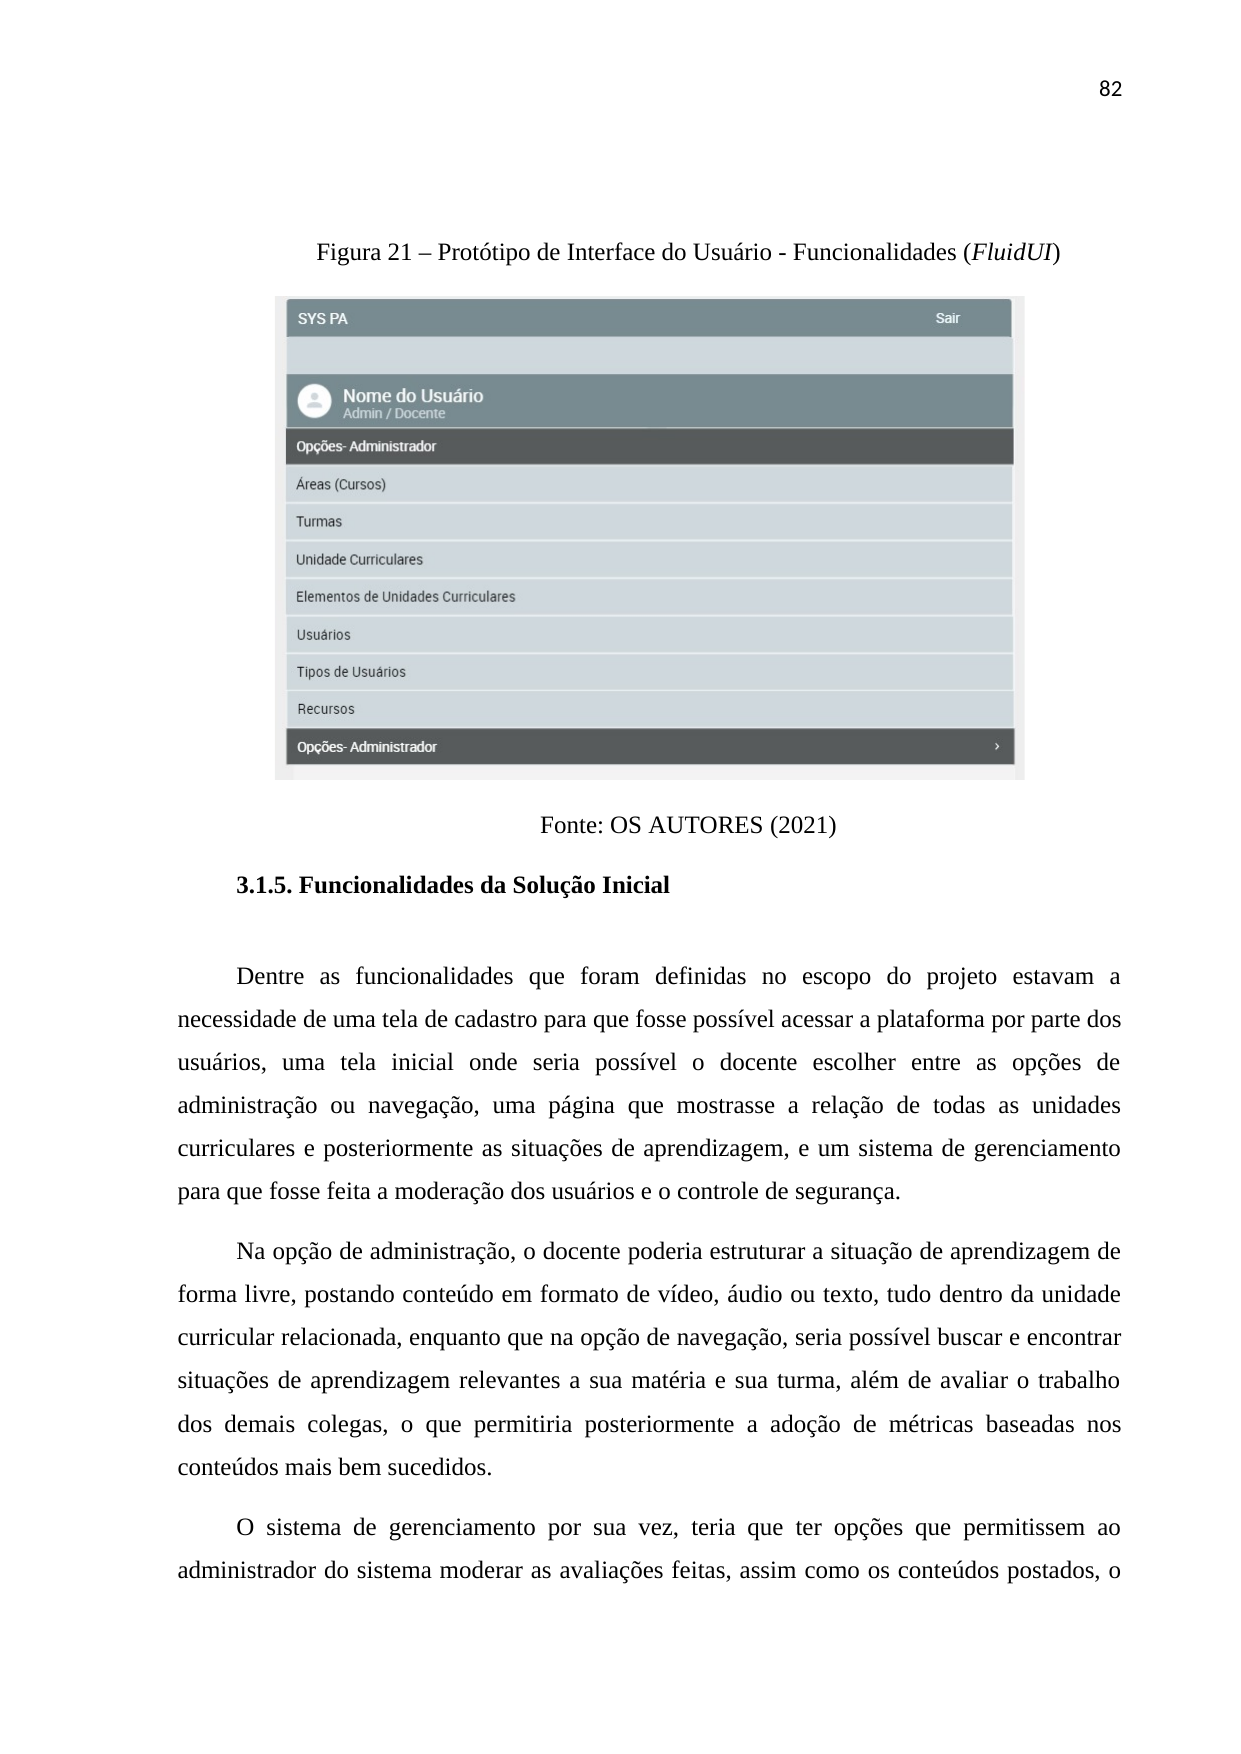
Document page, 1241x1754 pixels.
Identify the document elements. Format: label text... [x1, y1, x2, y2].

text Na opção de administração, o docente poderia estruturar a situação de aprendizagem de forma livre, postando conteúdo em formato de vídeo, áudio ou texto, tudo dentro da unidade curricular relacionada, enquanto que na opção de navegação, seria possível buscar e encontrar situações de aprendizagem relevantes a sua matéria e sua turma, além de avaliar o trabalho dos demais colegas, o que permitiria posteriormente a adoção de métricas baseadas nos conteúdos mais bem sucedidos. [177, 1236, 1122, 1481]
text Figura 21 – Protótipo de Interface do Usuário - Funcionalidades (FluidUI) [177, 237, 1124, 266]
subtitle 3.1.5. Funcionalidades da Solução Inicial [177, 870, 1122, 899]
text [177, 1512, 1122, 1583]
picture [274, 296, 1025, 780]
text Fonte: OS AUTORES (2021) [177, 810, 1124, 839]
text Dentre as funcionalidades que foram definidas no escopo do projeto estavam a necessidade de uma tela de cadastro para que fosse possível acessar a plataforma por parte dos usuários, uma tela inicial onde seria possível o docente escolher entre as opções de administração ou navegação, uma página que mostrasse a relação de todas as unidades curriculares e posteriormente as situações de aprendizagem, e um sistema de gerenciamento para que fosse feita a moderação dos usuários e o controle de segurança. [177, 961, 1122, 1205]
